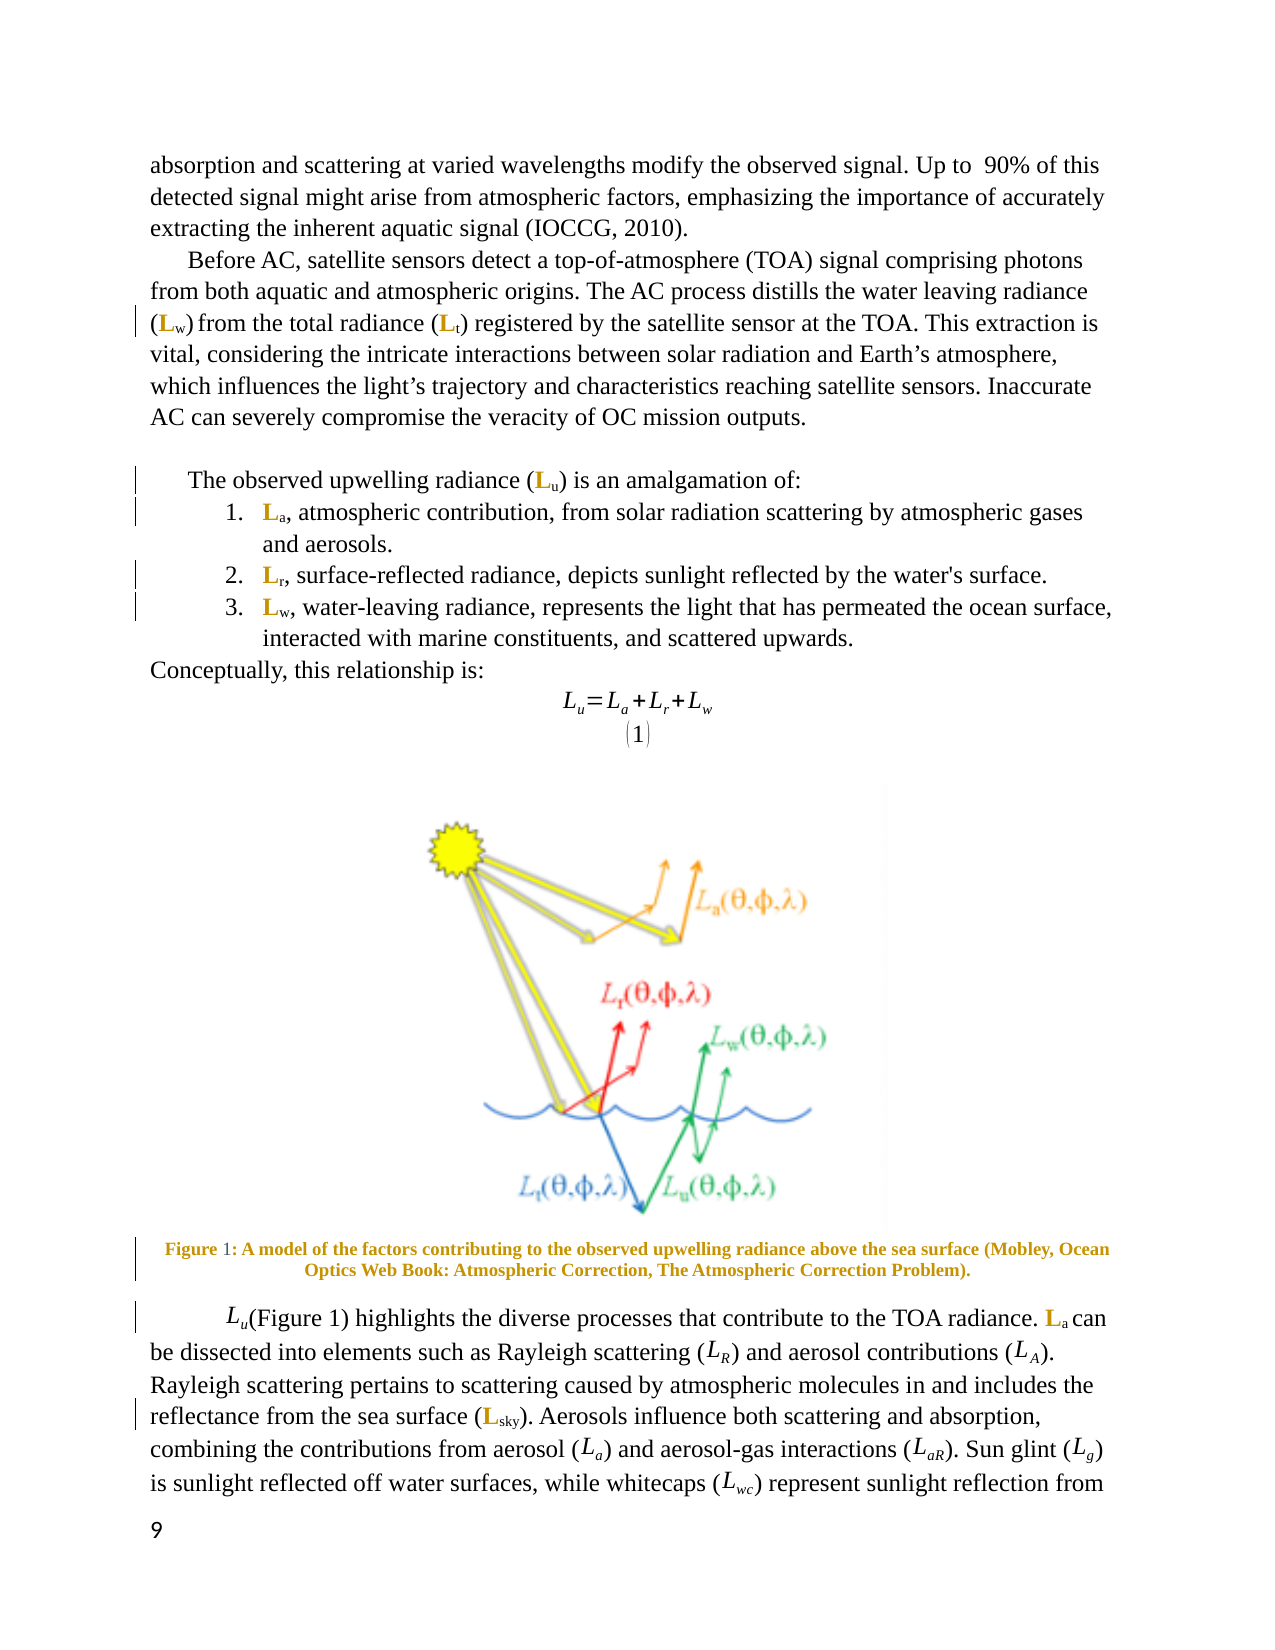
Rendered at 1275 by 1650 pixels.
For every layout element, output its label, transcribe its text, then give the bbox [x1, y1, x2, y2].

list La, atmospheric contribution, from solar radiation scattering by atmospheric gases and aerosols. [225, 497, 1125, 557]
text The observed upwelling radiance (Lu) is an amalgamation of: [150, 466, 1125, 494]
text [150, 1301, 1125, 1498]
text Figure 1: A model of the factors contributing to the observed upwelling radiance above the sea surface (Mobley, Ocean Optics Web Book: Atmospheric Correction, The Atmospheric Correction Problem). [150, 1237, 1125, 1281]
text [150, 150, 1125, 242]
picture [386, 784, 889, 1235]
text Conceptually, this relationship is: [150, 655, 1125, 684]
list Lr, surface-reflected radiance, depicts sunlight reflected by the water's surface. [225, 560, 1125, 589]
text Before AC, satellite sensors detect a top-of-atmosphere (TOA) signal comprising photons from both aquatic and atmospheric origins. The AC process distills the water leaving radiance (Lw) from the total radiance (Lt) registered by the satellite sensor at the TOA. This extraction is vital, considering the intricate interactions between solar radiation and Earth’s atmosphere, which influences the light’s trajectory and characteristics reaching satellite sensors. Inaccurate AC can severely compromise the veracity of OC mission outputs. [150, 245, 1125, 431]
list Lw, water-leaving radiance, represents the light that has permeated the ocean surface, interacted with marine constituents, and scattered upwards. [225, 592, 1125, 652]
